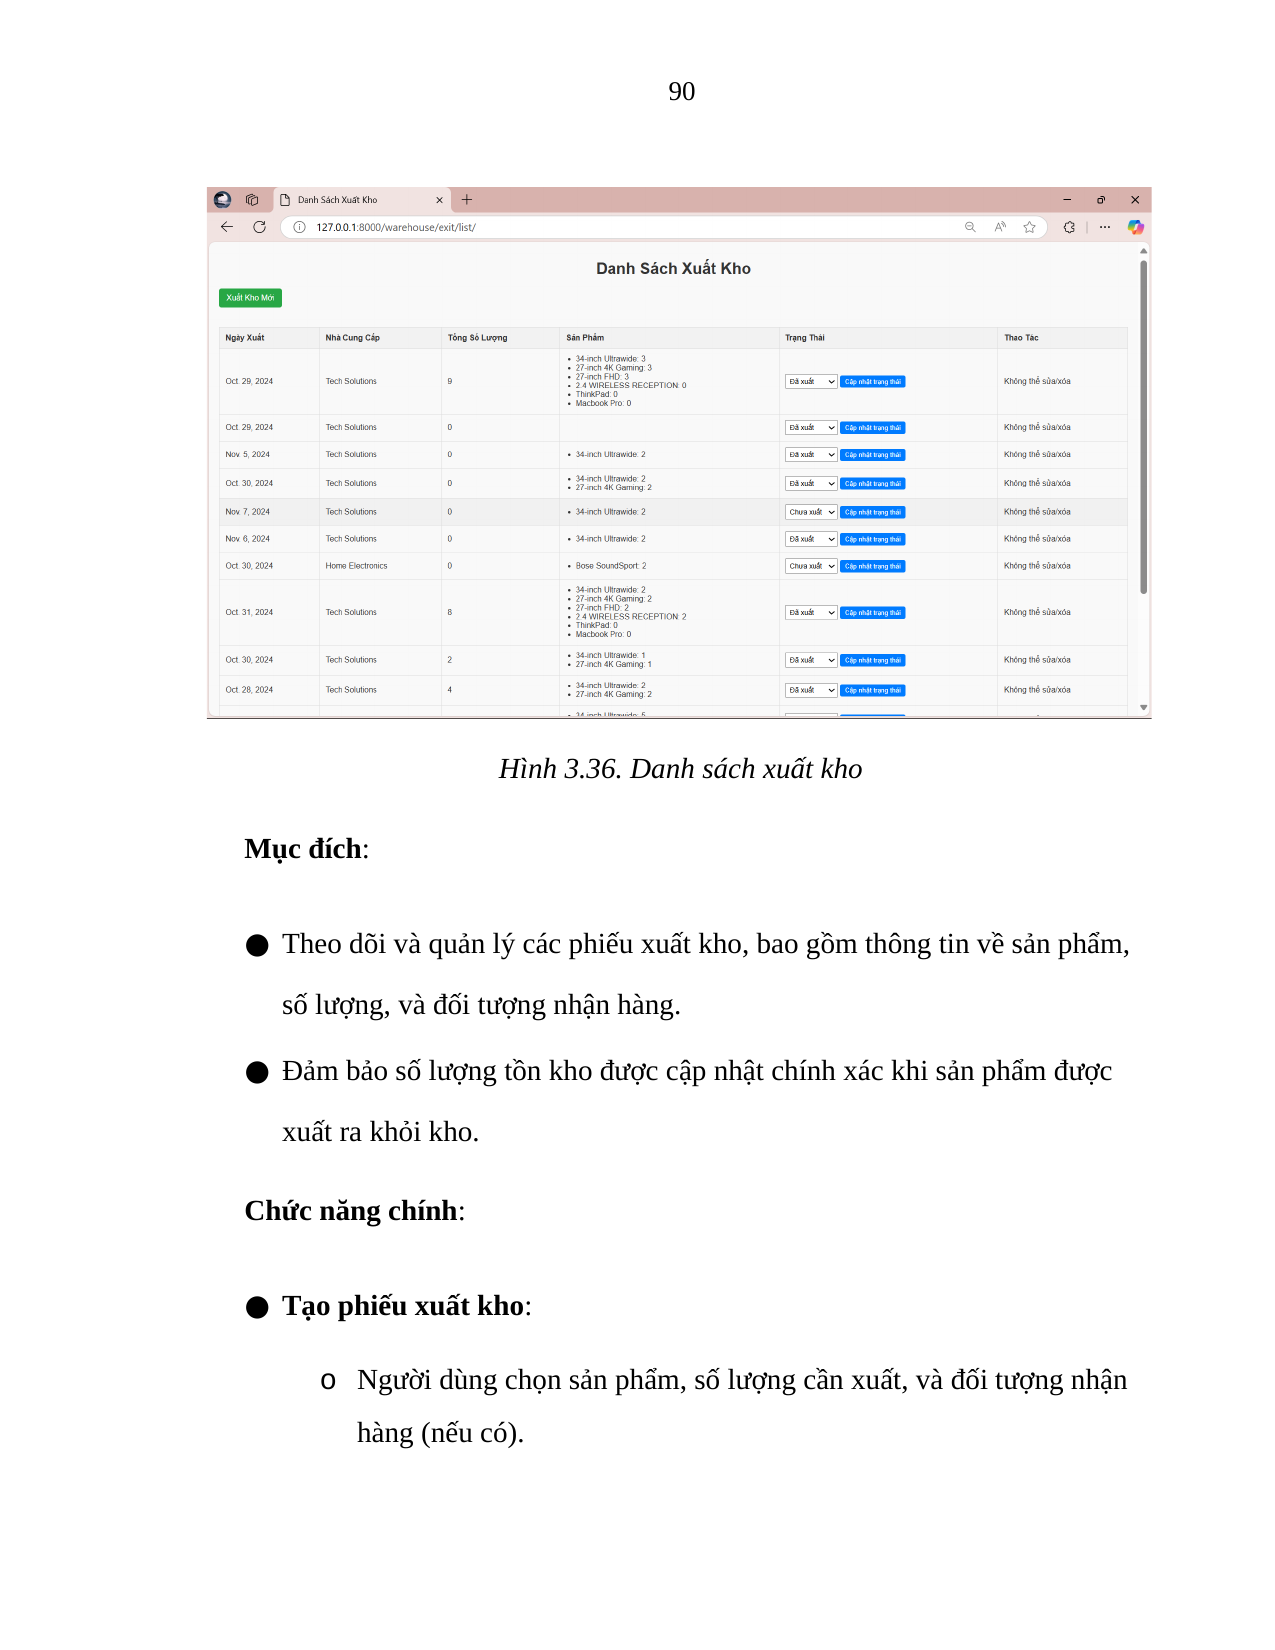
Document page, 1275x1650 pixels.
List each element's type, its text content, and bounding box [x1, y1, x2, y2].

list Đảm bảo số lượng tồn kho được cập nhật chính xác khi sản phẩm được xuất ra khỏi kho. [244, 1037, 1157, 1147]
text  Chức năng chính: [207, 1193, 1157, 1227]
text  Mục đích: [207, 831, 1157, 864]
list Người dùng chọn sản phẩm, số lượng cần xuất, và đối tượng nhận hàng (nếu có). [319, 1362, 1157, 1449]
picture [206, 187, 1152, 719]
list Theo dõi và quản lý các phiếu xuất kho, bao gồm thông tin về sản phẩm, số lượng, và đối tượng nhận hàng. [244, 910, 1157, 1020]
list Tạo phiếu xuất kho: [244, 1273, 1157, 1332]
